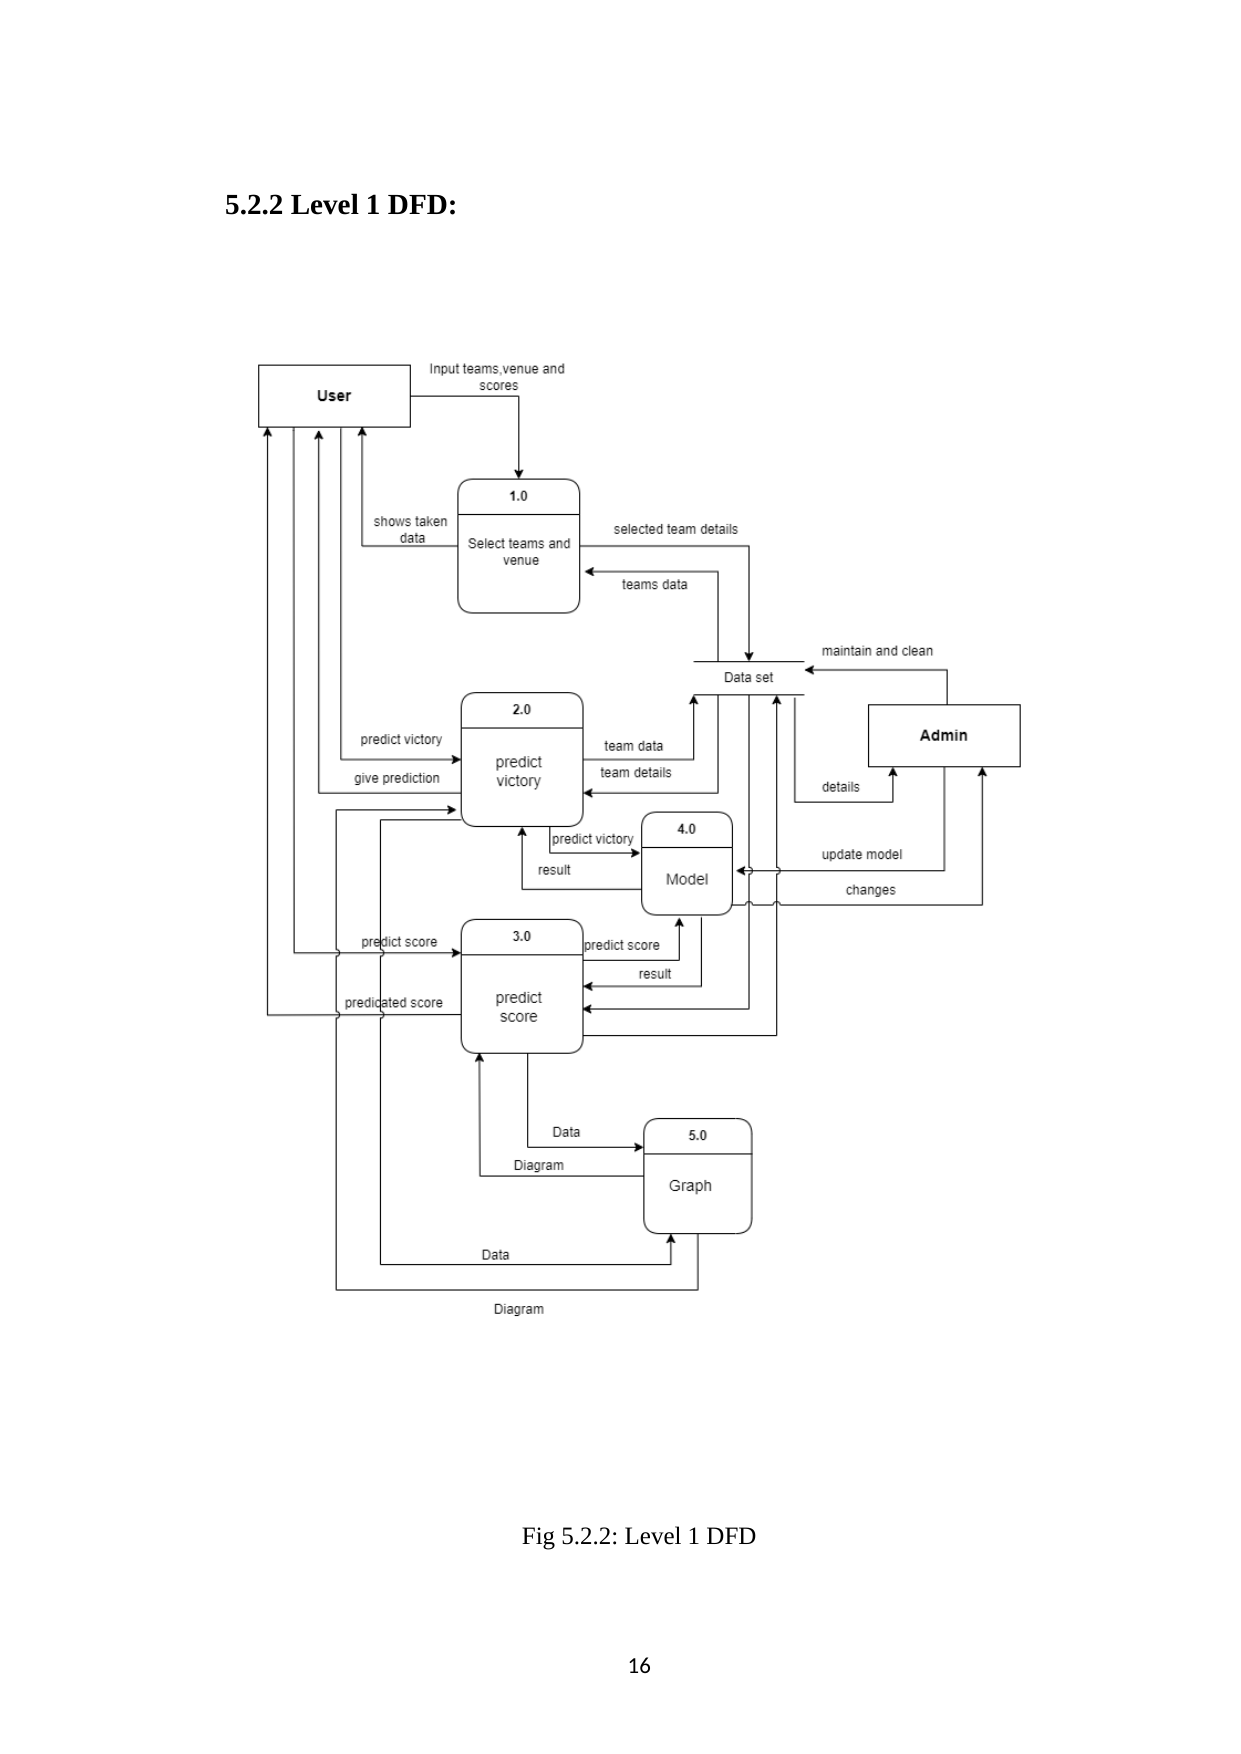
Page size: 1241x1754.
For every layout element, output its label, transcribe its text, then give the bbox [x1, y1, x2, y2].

subtitle 5.2.2 Level 1 DFD: [225, 187, 1053, 221]
picture [225, 286, 1053, 1357]
text Fig 5.2.2: Level 1 DFD [225, 1521, 1053, 1549]
